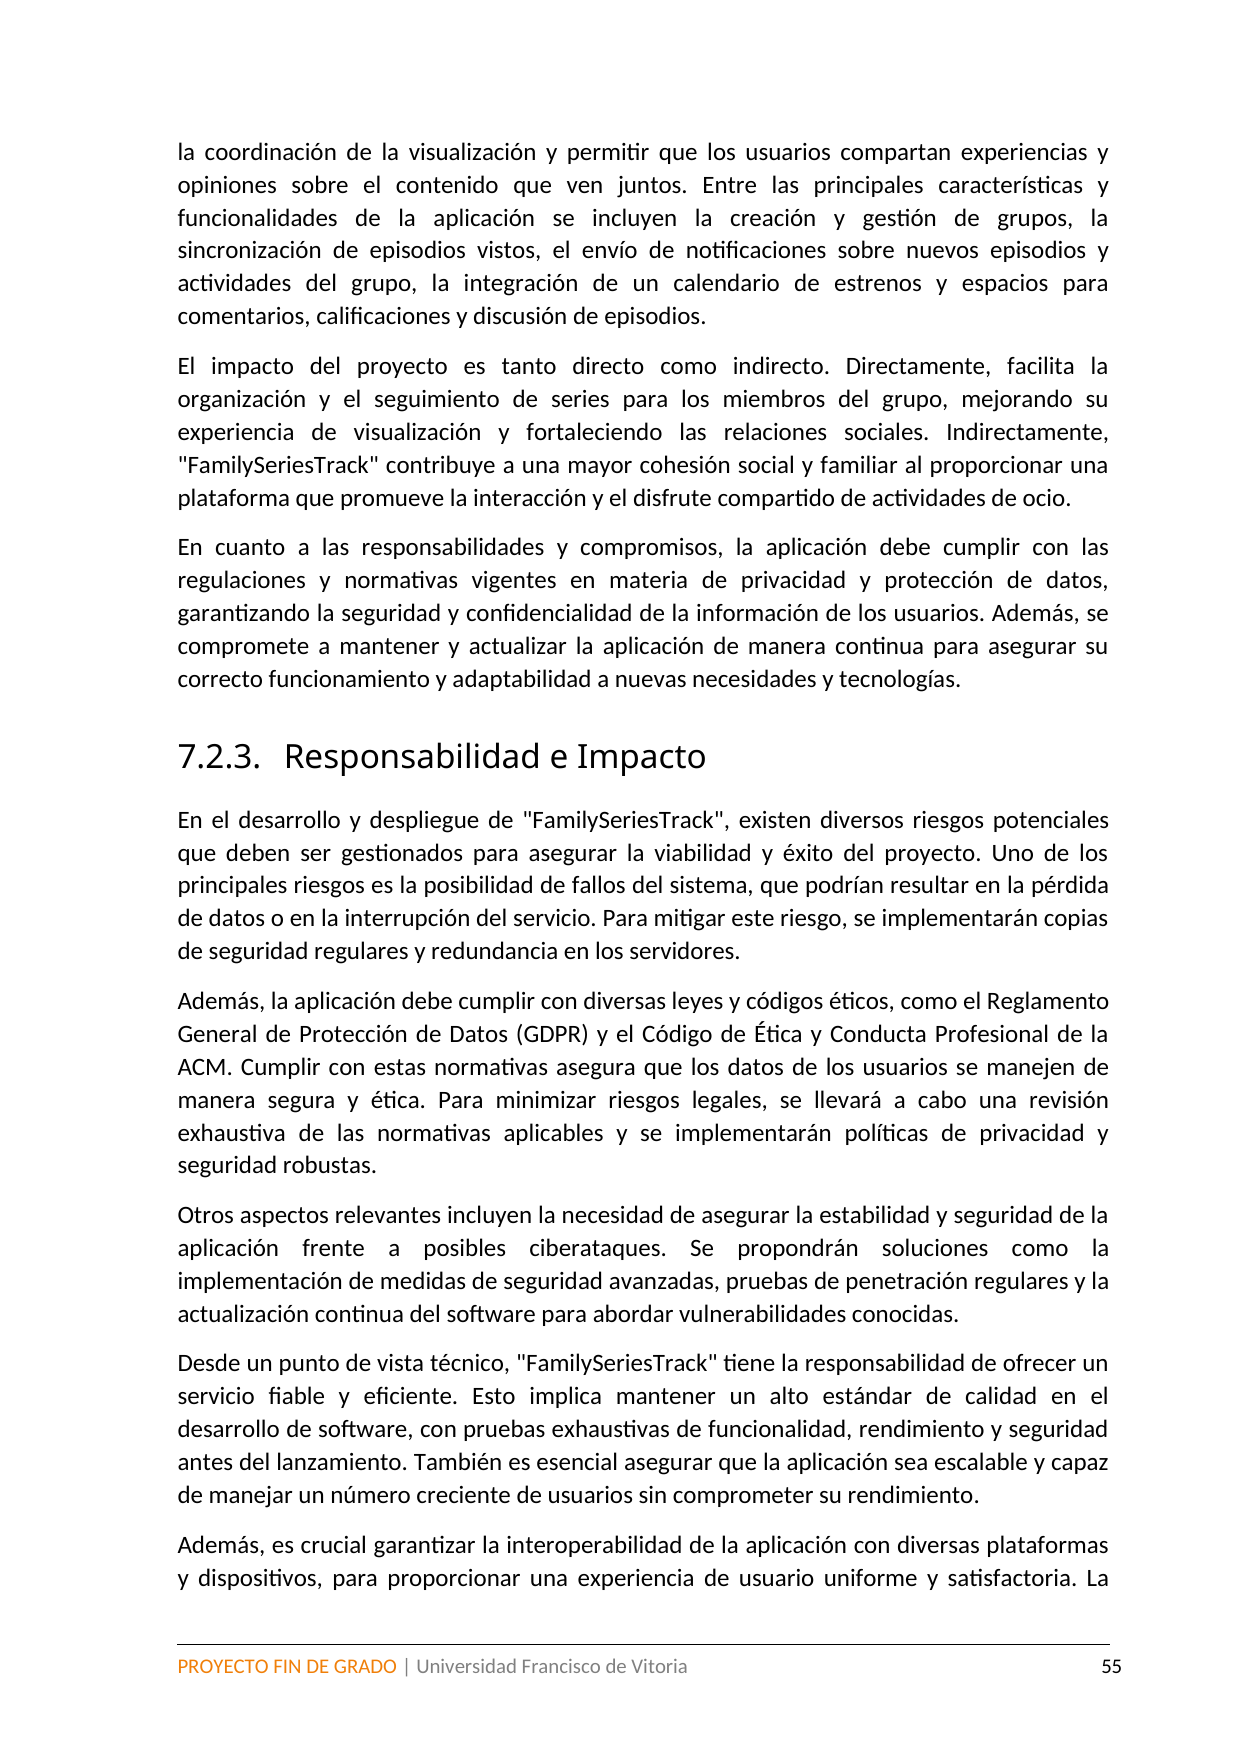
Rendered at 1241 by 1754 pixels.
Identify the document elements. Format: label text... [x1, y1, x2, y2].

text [177, 1529, 1110, 1592]
text El impacto del proyecto es tanto directo como indirecto. Directamente, facilita la organización y el seguimiento de series para los miembros del grupo, mejorando su experiencia de visualización y fortaleciendo las relaciones sociales. Indirectamente, "FamilySeriesTrack" contribuye a una mayor cohesión social y familiar al proporcionar una plataforma que promueve la interacción y el disfrute compartido de actividades de ocio. [177, 350, 1110, 512]
text Además, la aplicación debe cumplir con diversas leyes y códigos éticos, como el Reglamento General de Protección de Datos (GDPR) y el Código de Ética y Conducta Profesional de la ACM. Cumplir con estas normativas asegura que los datos de los usuarios se manejen de manera segura y ética. Para minimizar riesgos legales, se llevará a cabo una revisión exhaustiva de las normativas aplicables y se implementarán políticas de privacidad y seguridad robustas. [177, 985, 1110, 1180]
text Otros aspectos relevantes incluyen la necesidad de asegurar la estabilidad y seguridad de la aplicación frente a posibles ciberataques. Se propondrán soluciones como la implementación de medidas de seguridad avanzadas, pruebas de penetración regulares y la actualización continua del software para abordar vulnerabilidades conocidas. [177, 1199, 1110, 1328]
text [177, 136, 1110, 331]
text En cuanto a las responsabilidades y compromisos, la aplicación debe cumplir con las regulaciones y normativas vigentes en materia de privacidad y protección de datos, garantizando la seguridad y confidencialidad de la información de los usuarios. Además, se compromete a mantener y actualizar la aplicación de manera continua para asegurar su correcto funcionamiento y adaptabilidad a nuevas necesidades y tecnologías. [177, 531, 1110, 693]
text Desde un punto de vista técnico, "FamilySeriesTrack" tiene la responsabilidad de ofrecer un servicio fiable y eficiente. Esto implica mantener un alto estándar de calidad en el desarrollo de software, con pruebas exhaustivas de funcionalidad, rendimiento y seguridad antes del lanzamiento. También es esencial asegurar que la aplicación sea escalable y capaz de manejar un número creciente de usuarios sin comprometer su rendimiento. [177, 1347, 1110, 1510]
subtitle Responsabilidad e Impacto [177, 733, 1110, 779]
text En el desarrollo y despliegue de "FamilySeriesTrack", existen diversos riesgos potenciales que deben ser gestionados para asegurar la viabilidad y éxito del proyecto. Uno de los principales riesgos es la posibilidad de fallos del sistema, que podrían resultar en la pérdida de datos o en la interrupción del servicio. Para mitigar este riesgo, se implementarán copias de seguridad regulares y redundancia en los servidores. [177, 804, 1110, 966]
